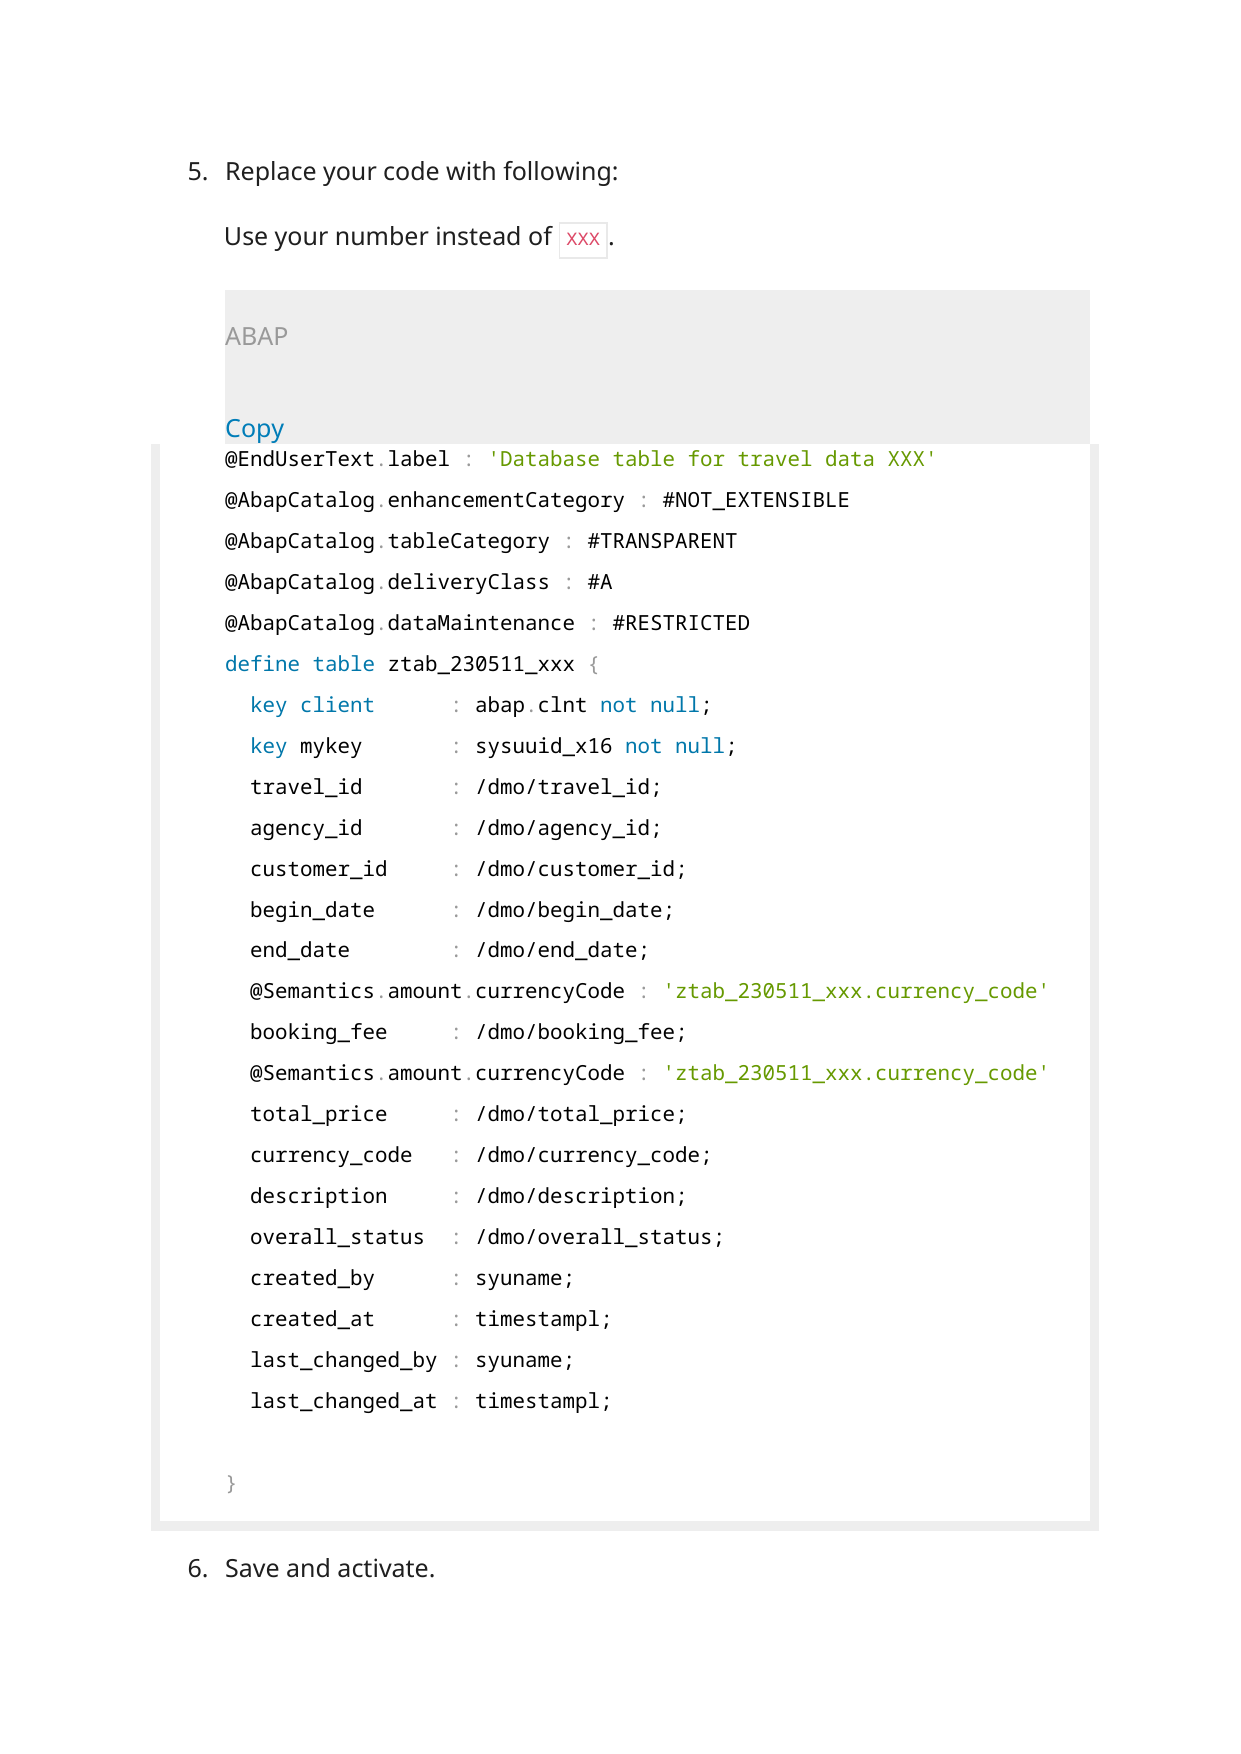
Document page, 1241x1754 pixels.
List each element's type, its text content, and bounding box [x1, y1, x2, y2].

text } [160, 1468, 1090, 1521]
text @Semantics.amount.currencyCode : 'ztab_230511_xxx.currency_code' [160, 977, 1090, 1005]
text ABAP [225, 290, 1090, 353]
text last_changed_at : timestampl; [160, 1386, 1090, 1414]
text customer_id : /dmo/customer_id; [160, 854, 1090, 882]
text key client : abap.clnt not null; [160, 690, 1090, 718]
text overall_status : /dmo/overall_status; [160, 1222, 1090, 1251]
text @AbapCatalog.deliveryClass : #A [160, 567, 1090, 596]
text Copy [225, 382, 1090, 444]
text booking_fee : /dmo/booking_fee; [160, 1017, 1090, 1046]
text travel_id : /dmo/travel_id; [160, 772, 1090, 800]
text @EndUserText.label : 'Database table for travel data XXX' [160, 444, 1090, 473]
text @AbapCatalog.enhancementCategory : #NOT_EXTENSIBLE [160, 485, 1090, 514]
list Save and activate. [187, 1547, 1090, 1585]
text end_date : /dmo/end_date; [160, 936, 1090, 964]
text @Semantics.amount.currencyCode : 'ztab_230511_xxx.currency_code' [160, 1058, 1090, 1087]
text last_changed_by : syuname; [160, 1345, 1090, 1373]
text created_by : syuname; [160, 1263, 1090, 1292]
text description : /dmo/description; [160, 1181, 1090, 1210]
text key mykey : sysuuid_x16 not null; [160, 731, 1090, 759]
text @AbapCatalog.dataMaintenance : #RESTRICTED [160, 608, 1090, 637]
text define table ztab_230511_xxx { [160, 649, 1090, 677]
text created_at : timestampl; [160, 1304, 1090, 1332]
text @AbapCatalog.tableCategory : #TRANSPARENT [160, 526, 1090, 555]
list Replace your code with following: [187, 150, 1090, 187]
text Use your number instead of XXX. [224, 219, 1090, 259]
text total_price : /dmo/total_price; [160, 1099, 1090, 1128]
text agency_id : /dmo/agency_id; [160, 813, 1090, 841]
text currency_code : /dmo/currency_code; [160, 1140, 1090, 1169]
text begin_date : /dmo/begin_date; [160, 895, 1090, 923]
